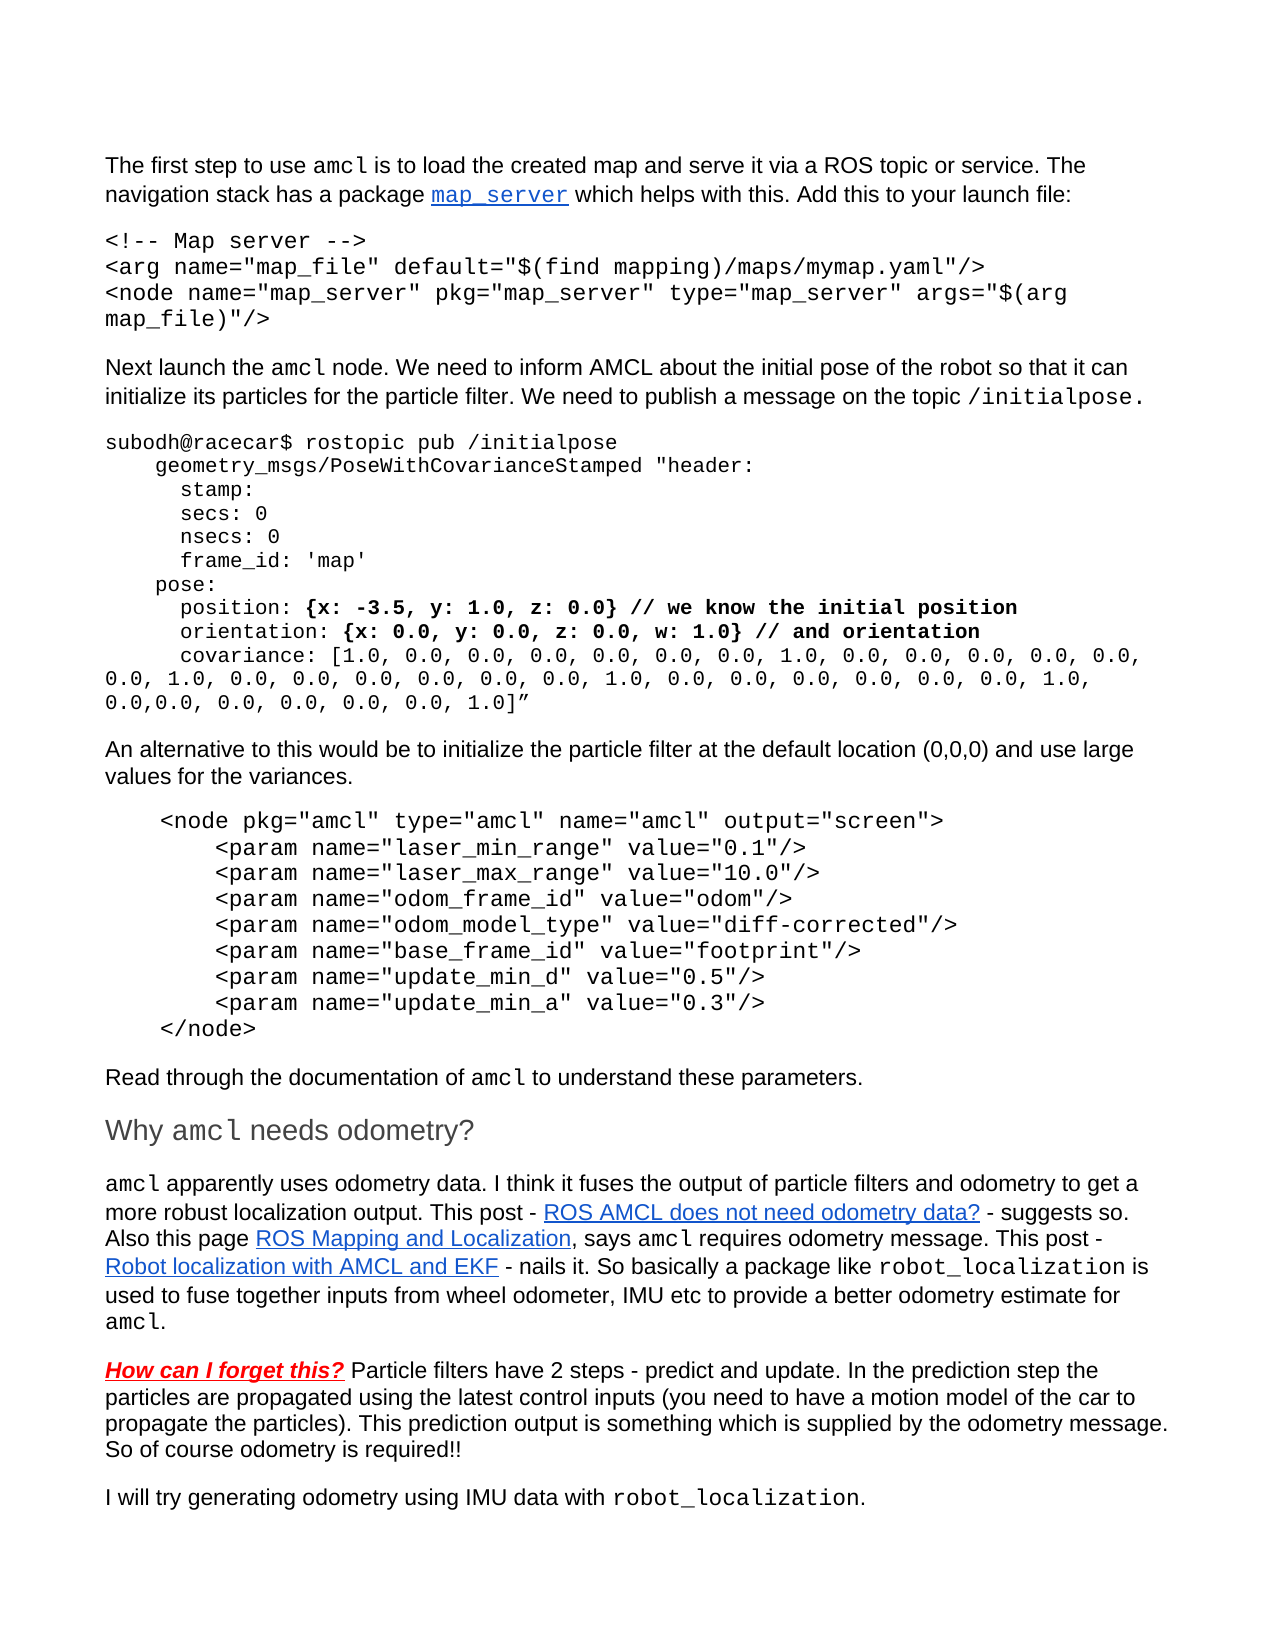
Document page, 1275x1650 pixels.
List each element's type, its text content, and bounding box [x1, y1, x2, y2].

text nsecs: 0 [105, 526, 1170, 550]
text <!-- Map server --> [105, 230, 1170, 256]
text An alternative to this would be to initialize the particle filter at the default location (0,0,0) and use large values for the variances. [105, 736, 1170, 789]
text How can I forget this? Particle filters have 2 steps - predict and update. In the prediction step the particles are propagated using the latest control inputs (you need to have a motion model of the car to propagate the particles). This prediction output is something which is supplied by the odometry message. So of course odometry is required!! [105, 1357, 1170, 1463]
text <param name="laser_max_range" value="10.0"/> [105, 862, 1170, 888]
text <param name="base_frame_id" value="footprint"/> [105, 939, 1170, 966]
subtitle Why amcl needs odometry? [105, 1113, 1170, 1149]
text <node name="map_server" pkg="map_server" type="map_server" args="$(arg map_file)"/> [105, 282, 1170, 333]
text frame_id: 'map' [105, 550, 1170, 574]
text secs: 0 [105, 503, 1170, 526]
text Next launch the amcl node. We need to inform AMCL about the initial pose of the robot so that it can initialize its particles for the particle filter. We need to publish a message on the topic /initialpose. [105, 354, 1170, 411]
text position: {x: -3.5, y: 1.0, z: 0.0} // we know the initial position [105, 597, 1170, 621]
text pose: [105, 574, 1170, 597]
text Read through the documentation of amcl to understand these parameters. [105, 1064, 1170, 1092]
text <param name="odom_frame_id" value="odom"/> [105, 888, 1170, 914]
text orientation: {x: 0.0, y: 0.0, z: 0.0, w: 1.0} // and orientation [105, 621, 1170, 644]
text <arg name="map_file" default="$(find mapping)/maps/mymap.yaml"/> [105, 256, 1170, 282]
text <param name="update_min_d" value="0.5"/> [105, 966, 1170, 991]
text covariance: [1.0, 0.0, 0.0, 0.0, 0.0, 0.0, 0.0, 1.0, 0.0, 0.0, 0.0, 0.0, 0.0, 0.0, 1.0, 0.0, 0.0, 0.0, 0.0, 0.0, 0.0, 1.0, 0.0, 0.0, 0.0, 0.0, 0.0, 0.0, 1.0, 0.0,0.0, 0.0, 0.0, 0.0, 0.0, 1.0]” [105, 644, 1170, 716]
text subodh@racecar$ rostopic pub /initialpose [105, 432, 1170, 455]
text <param name="update_min_a" value="0.3"/> [105, 991, 1170, 1017]
text </node> [105, 1017, 1170, 1043]
text <param name="laser_min_range" value="0.1"/> [105, 836, 1170, 862]
text stamp: [105, 479, 1170, 503]
text <param name="odom_model_type" value="diff-corrected"/> [105, 914, 1170, 939]
text geometry_msgs/PoseWithCovarianceStamped "header: [105, 455, 1170, 479]
text amcl apparently uses odometry data. I think it fuses the output of particle filters and odometry to get a more robust localization output. This post - ROS AMCL does not need odometry data? - suggests so. Also this page ROS Mapping and Localization, says amcl requires odometry message. This post - Robot localization with AMCL and EKF - nails it. So basically a package like robot_localization is used to fuse together inputs from wheel odometer, IMU etc to provide a better odometry estimate for amcl. [105, 1170, 1170, 1336]
text <node pkg="amcl" type="amcl" name="amcl" output="screen"> [105, 810, 1170, 836]
text I will try generating odometry using IMU data with robot_localization. [105, 1483, 1170, 1512]
text The first step to use amcl is to load the created map and serve it via a ROS topic or service. The navigation stack has a package map_server which helps with this. Add this to your launch file: [105, 152, 1170, 209]
